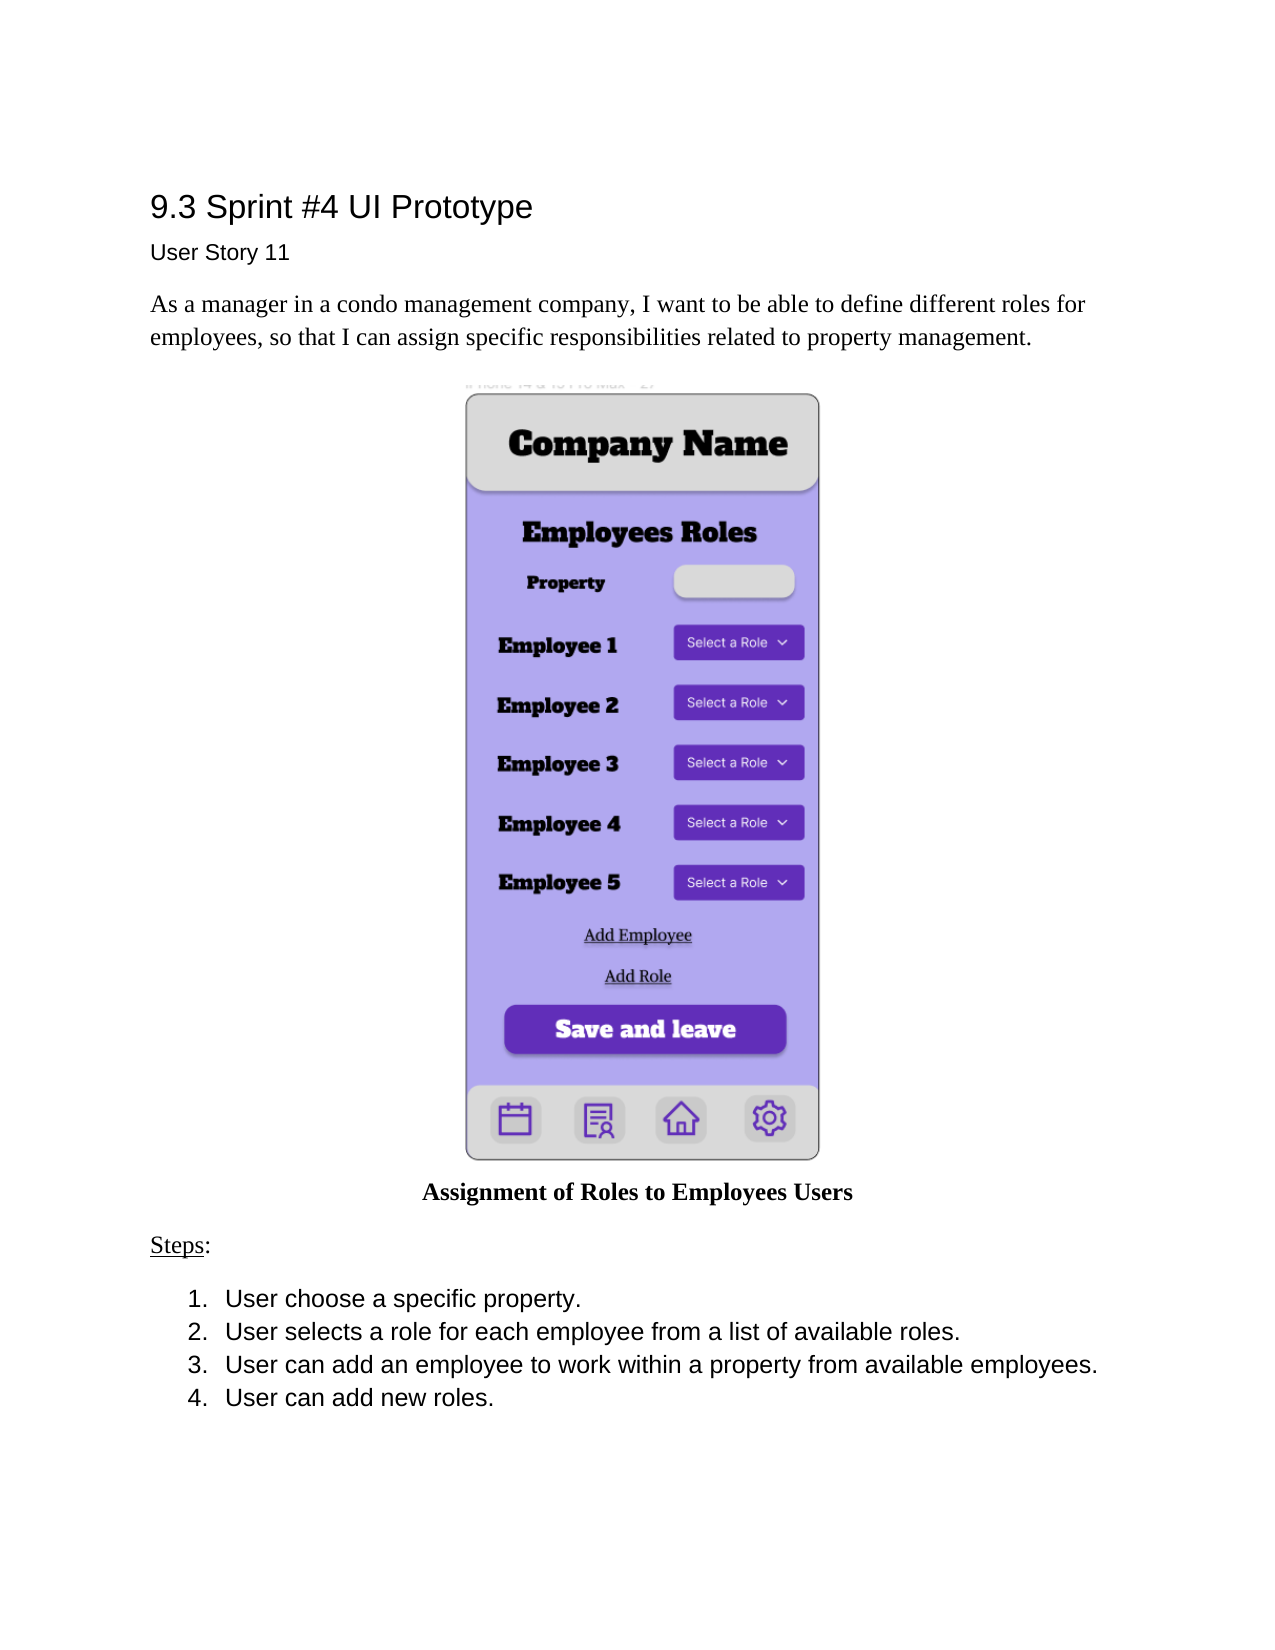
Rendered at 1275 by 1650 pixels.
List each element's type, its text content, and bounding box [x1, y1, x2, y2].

list User can add new roles. [187, 1383, 1125, 1412]
subtitle 9.3 Sprint #4 UI Prototype [150, 187, 1125, 226]
text Assignment of Roles to Employees Users [150, 1177, 1125, 1205]
text Steps: [150, 1231, 1125, 1259]
list User selects a role for each employee from a list of available roles. [187, 1317, 1125, 1346]
list User can add an employee to work within a property from available employees. [187, 1350, 1125, 1379]
list User choose a specific property. [187, 1284, 1125, 1313]
text User Story 11 [150, 238, 1125, 265]
picture [441, 385, 834, 1173]
text As a manager in a condo management company, I want to be able to define different roles for employees, so that I can assign specific responsibilities related to property management. [150, 289, 1125, 351]
